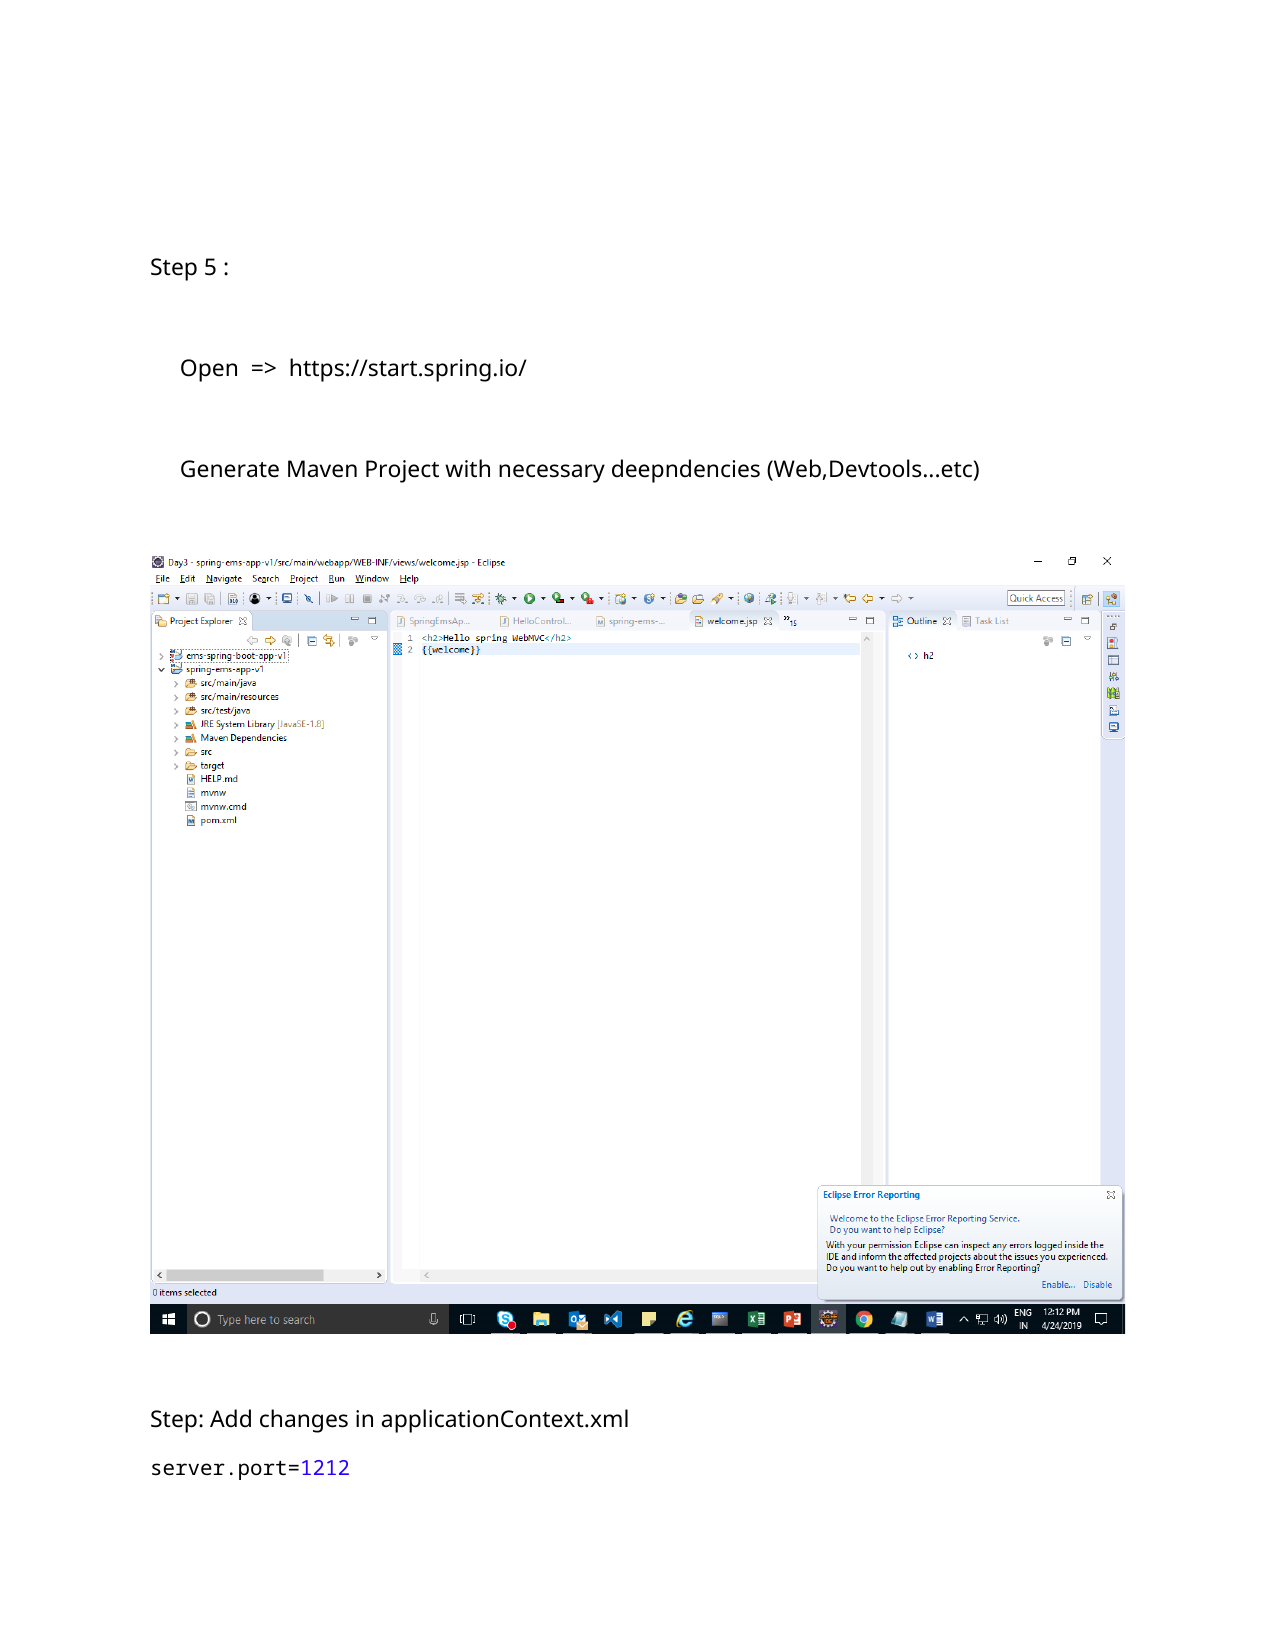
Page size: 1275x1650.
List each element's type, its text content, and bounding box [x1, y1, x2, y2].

text Generate Maven Project with necessary deepndencies (Web,Devtools...etc) [150, 452, 1125, 484]
text Open => https://start.spring.io/ [150, 352, 1125, 383]
text server.port=1212 [150, 1453, 1125, 1482]
text Step: Add changes in applicationContext.xml [150, 1403, 1125, 1434]
text Step 5 : [150, 251, 1125, 282]
picture [150, 553, 1125, 1334]
